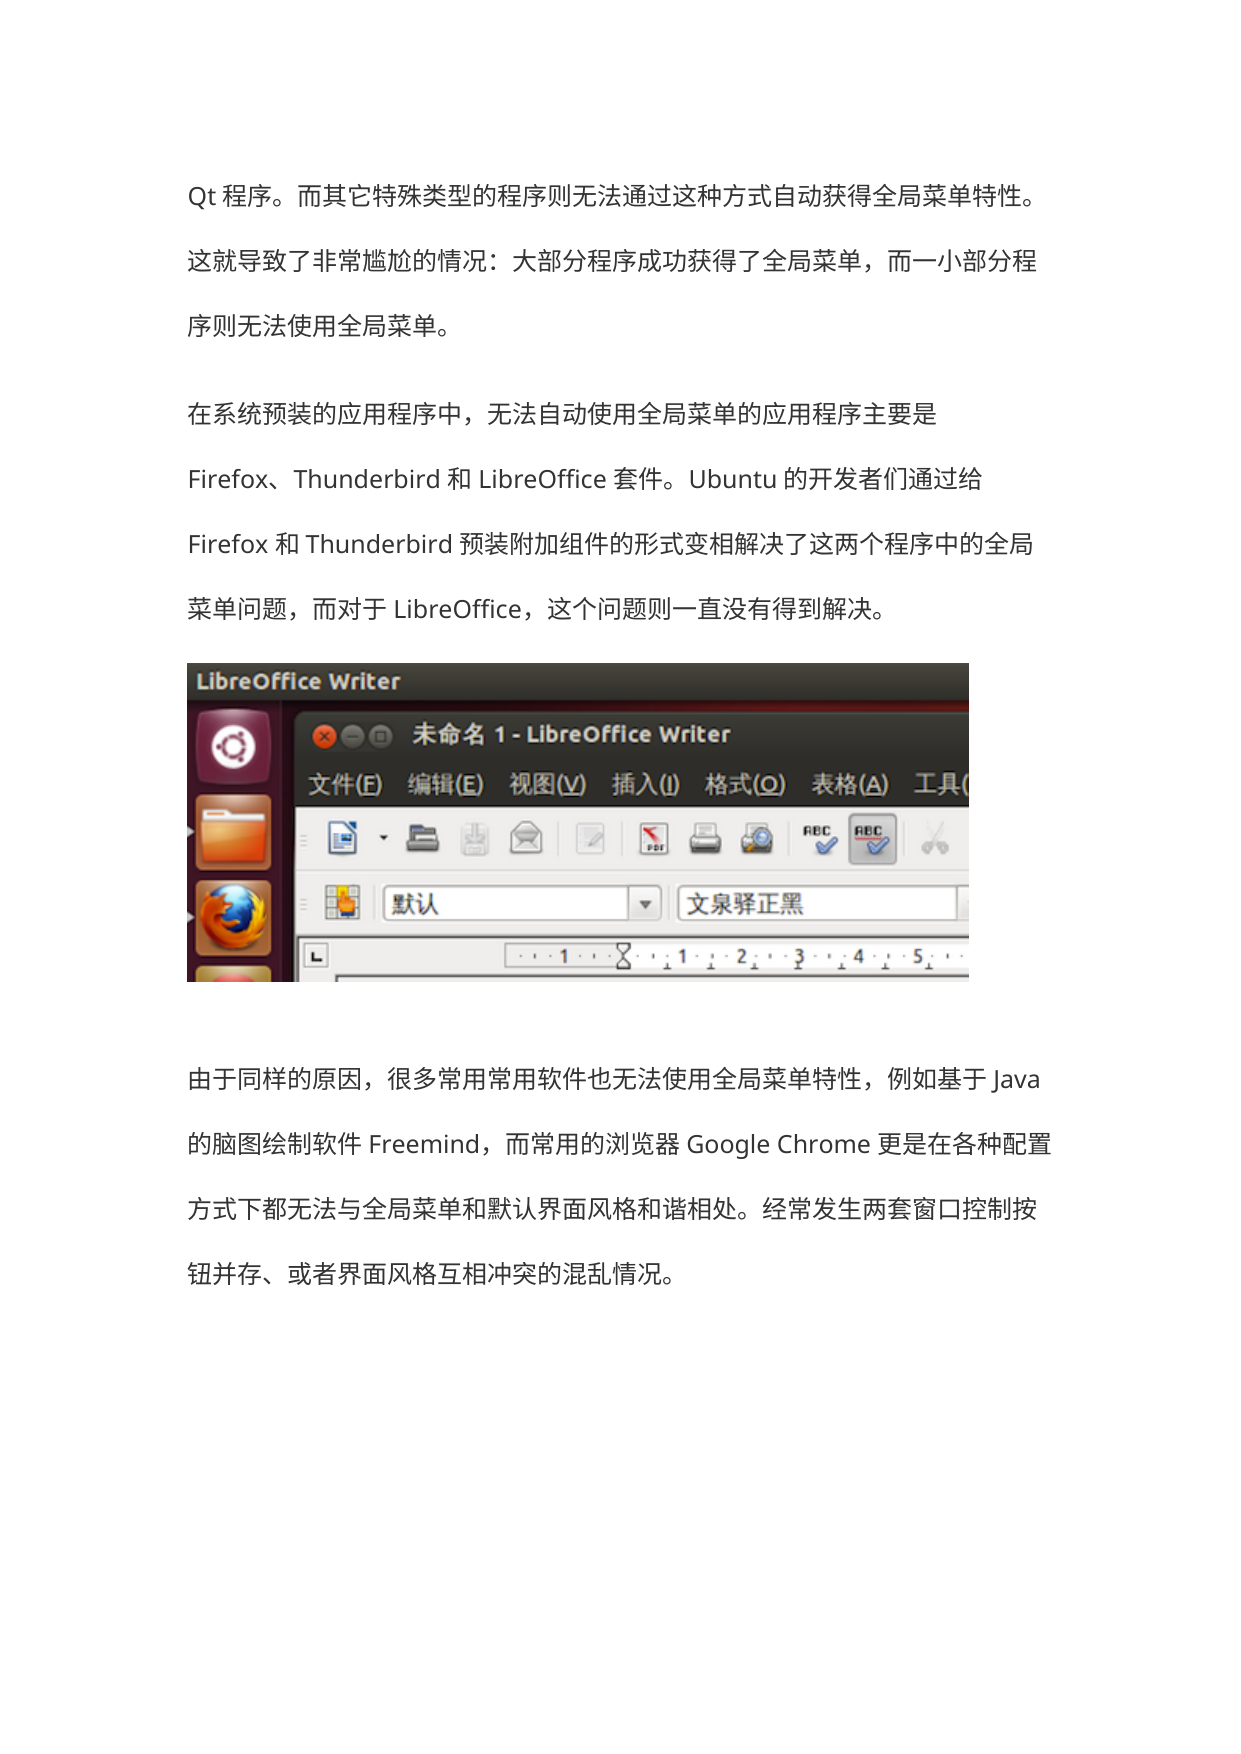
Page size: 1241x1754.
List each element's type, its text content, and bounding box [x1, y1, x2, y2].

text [187, 162, 1053, 357]
text 由于同样的原因，很多常用常用软件也无法使用全局菜单特性，例如基于 Java 的脑图绘制软件 Freemind，而常用的浏览器 Google Chrome 更是在各种配置方式下都无法与全局菜单和默认界面风格和谐相处。经常发生两套窗口控制按钮并存、或者界面风格互相冲突的混乱情况。 [187, 1045, 1053, 1305]
text 在系统预装的应用程序中，无法自动使用全局菜单的应用程序主要是 Firefox、Thunderbird 和 LibreOffice 套件。Ubuntu 的开发者们通过给 Firefox 和 Thunderbird 预装附加组件的形式变相解决了这两个程序中的全局菜单问题，而对于 LibreOffice，这个问题则一直没有得到解决。 [187, 380, 1053, 640]
picture [187, 663, 969, 982]
